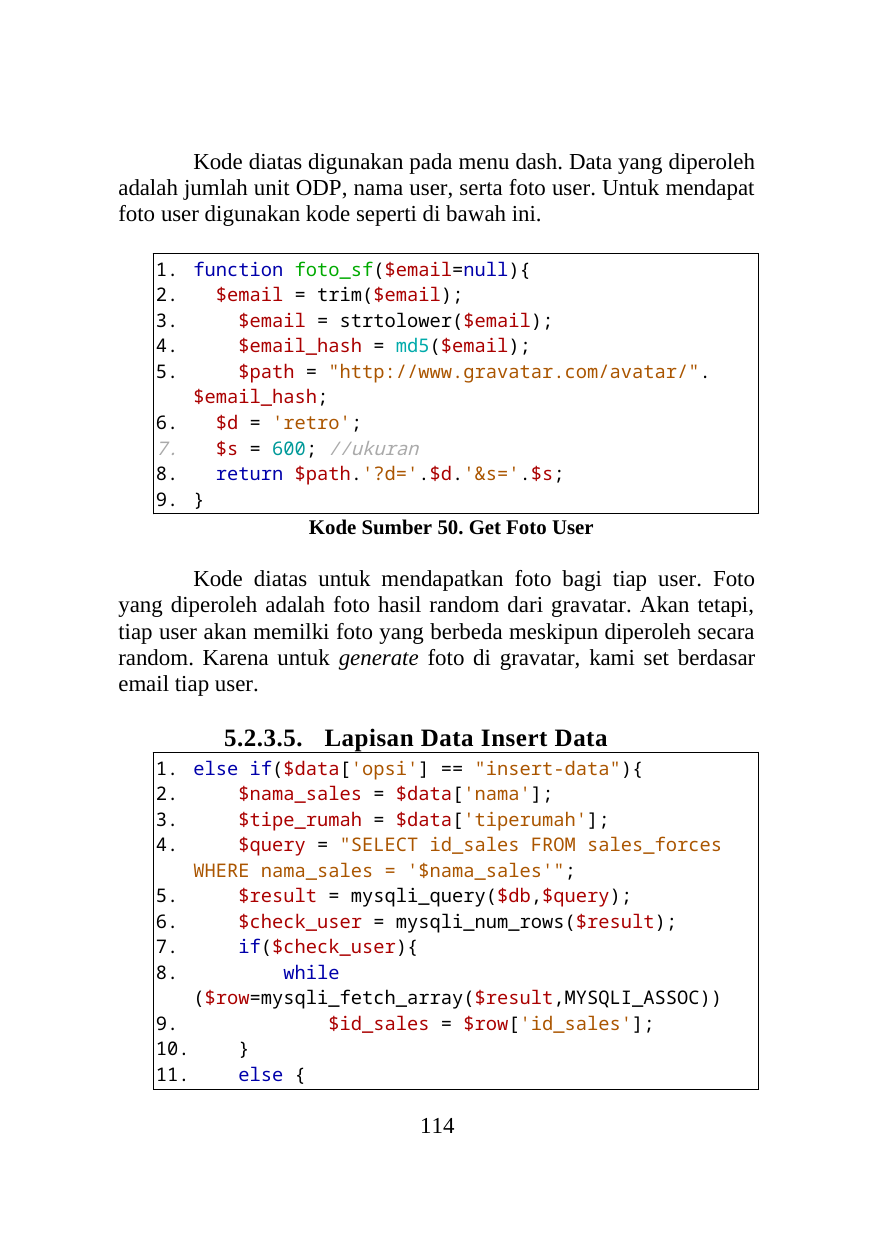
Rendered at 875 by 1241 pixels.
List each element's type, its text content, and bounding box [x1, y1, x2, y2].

list $email = strtolower($email); [154, 304, 758, 330]
list if($check_user){ [154, 931, 758, 956]
list $query = "SELECT id_sales FROM sales_forces WHERE nama_sales = '$nama_sales'"; [154, 828, 758, 879]
list while ($row=mysqli_fetch_array($result,MYSQLI_ASSOC)) [154, 956, 758, 1007]
list function foto_sf($email=null){ [154, 254, 758, 279]
list $path = "http://www.gravatar.com/avatar/".$email_hash; [154, 355, 758, 406]
list else if($data['opsi'] == "insert-data"){ [154, 753, 758, 777]
list $email_hash = md5($email); [154, 330, 758, 355]
text Kode diatas untuk mendapatkan foto bagi tiap user. Foto yang diperoleh adalah foto hasil random dari gravatar. Akan tetapi, tiap user akan memilki foto yang berbeda meskipun diperoleh secara random. Karena untuk generate foto di gravatar, kami set berdasar email tiap user. [118, 565, 756, 697]
subtitle Lapisan Data Insert Data [224, 723, 756, 752]
list $check_user = mysqli_num_rows($result); [154, 905, 758, 931]
list return $path.'?d='.$d.'&s='.$s; [154, 457, 758, 483]
list $id_sales = $row['id_sales']; [154, 1007, 758, 1033]
list $email = trim($email); [154, 279, 758, 304]
list $s = 600; //ukuran [154, 432, 758, 457]
list else { [154, 1058, 758, 1089]
list } [154, 1033, 758, 1058]
text Kode diatas digunakan pada menu dash. Data yang diperoleh adalah jumlah unit ODP, nama user, serta foto user. Untuk mendapat foto user digunakan kode seperti di bawah ini. [118, 148, 756, 227]
list $result = mysqli_query($db,$query); [154, 879, 758, 905]
text Kode Sumber 50. Get Foto User [146, 514, 756, 539]
list $d = 'retro'; [154, 406, 758, 432]
list $tipe_rumah = $data['tiperumah']; [154, 803, 758, 828]
list } [154, 483, 758, 513]
list $nama_sales = $data['nama']; [154, 777, 758, 803]
